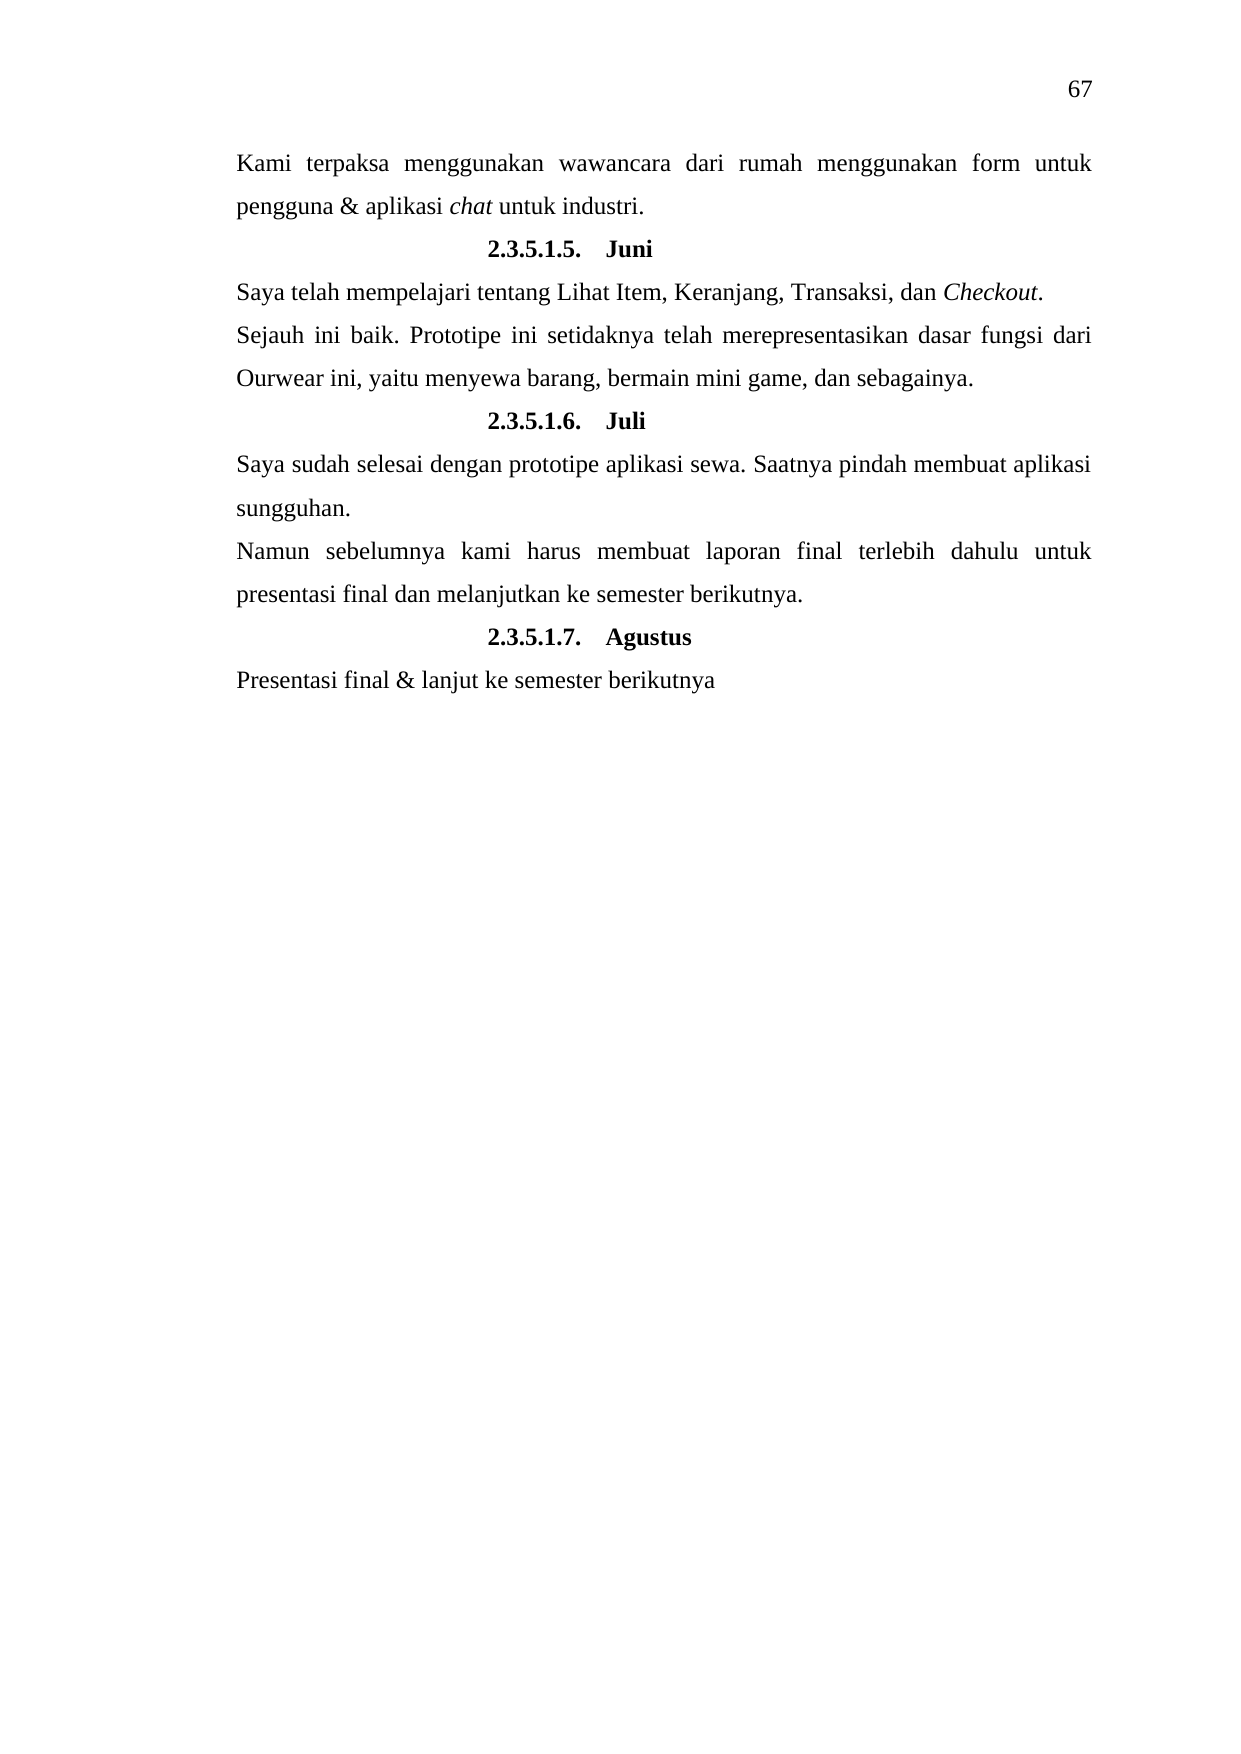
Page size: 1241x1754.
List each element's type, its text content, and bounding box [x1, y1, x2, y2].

subtitle Juni [487, 234, 1092, 263]
text Saya sudah selesai dengan prototipe aplikasi sewa. Saatnya pindah membuat aplikasi sungguhan. [236, 449, 1092, 521]
text Namun sebelumnya kami harus membuat laporan final terlebih dahulu untuk presentasi final dan melanjutkan ke semester berikutnya. [236, 536, 1092, 608]
subtitle Juli [487, 406, 1092, 435]
subtitle Agustus [487, 622, 1092, 651]
text Saya telah mempelajari tentang Lihat Item, Keranjang, Transaksi, dan Checkout. [236, 277, 1092, 306]
text Presentasi final & lanjut ke semester berikutnya [236, 665, 1092, 694]
text Kami terpaksa menggunakan wawancara dari rumah menggunakan form untuk pengguna & aplikasi chat untuk industri. [236, 148, 1092, 219]
text Sejauh ini baik. Prototipe ini setidaknya telah merepresentasikan dasar fungsi dari Ourwear ini, yaitu menyewa barang, bermain mini game, dan sebagainya. [236, 320, 1092, 392]
